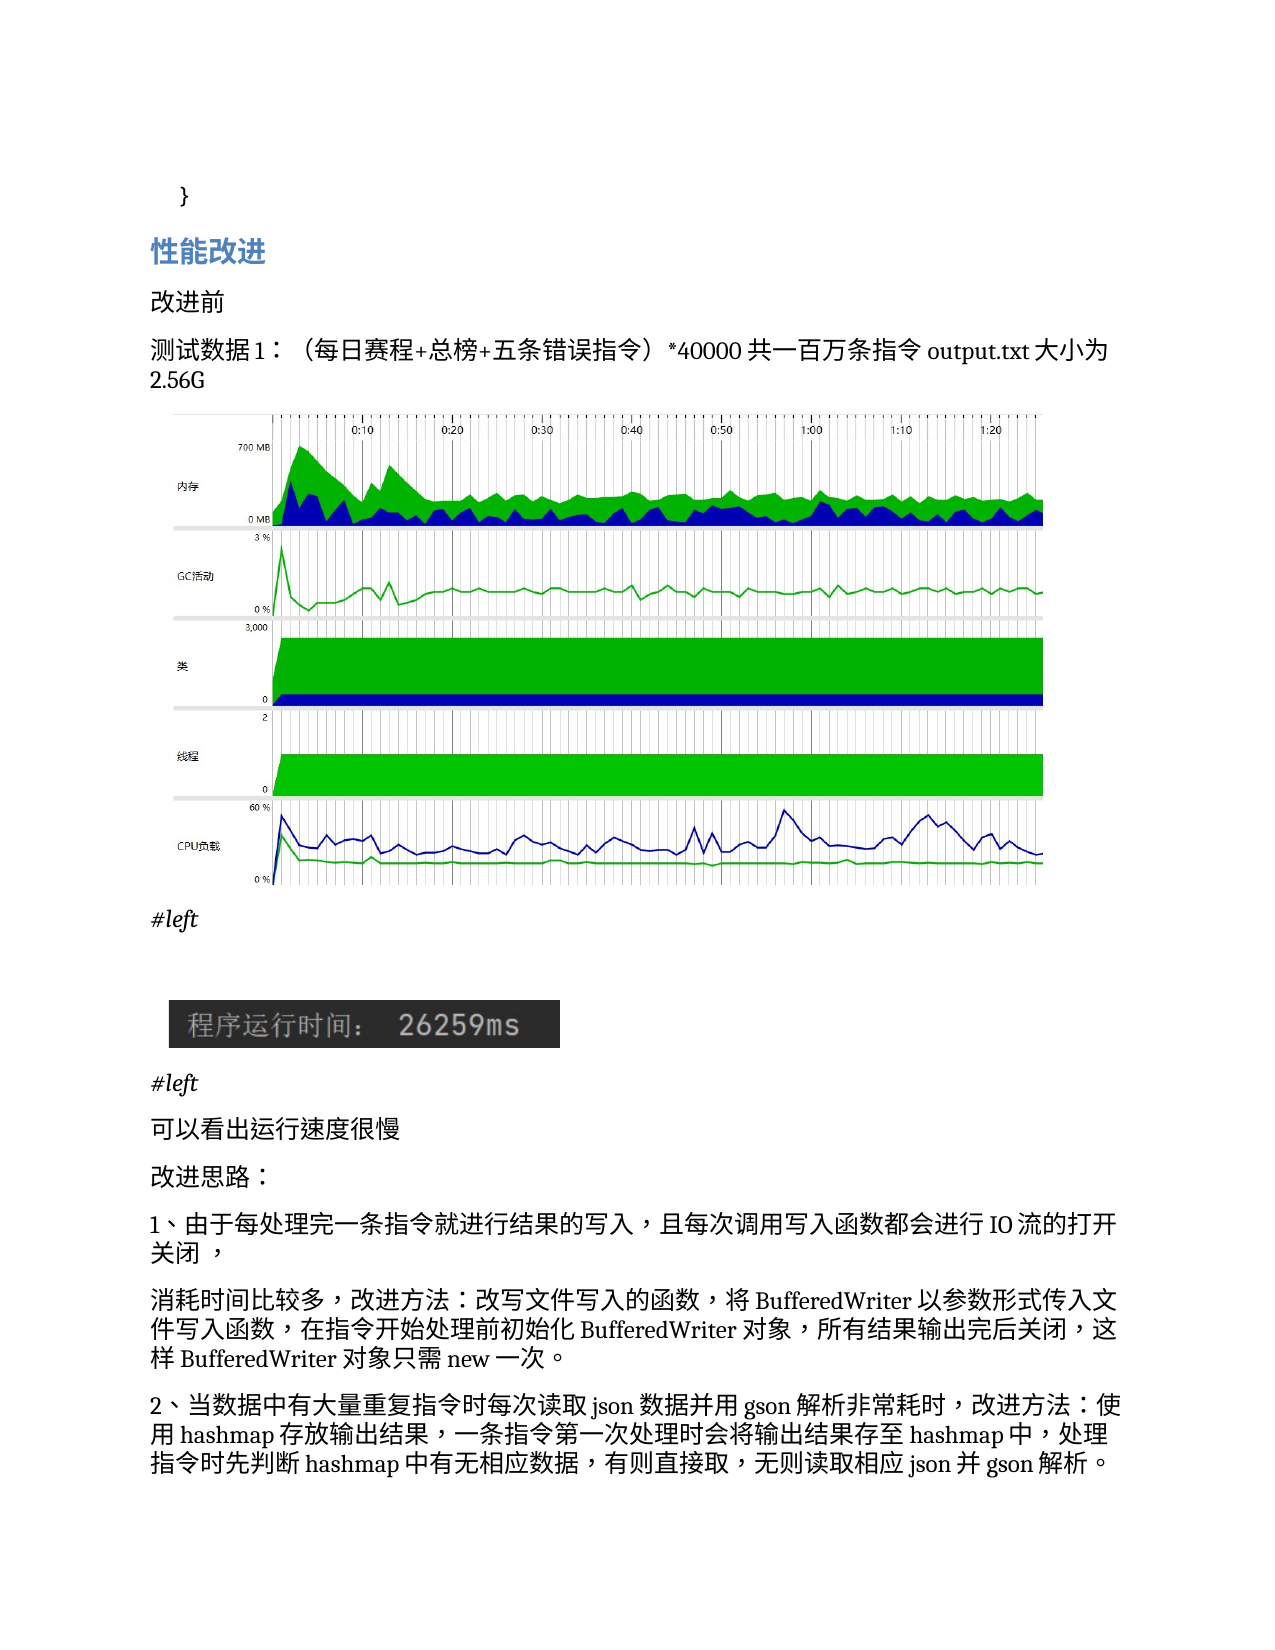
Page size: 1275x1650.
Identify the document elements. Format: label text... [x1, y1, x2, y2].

text 消耗时间比较多，改进方法：改写文件写入的函数，将BufferedWriter以参数形式传入文件写入函数，在指令开始处理前初始化BufferedWriter对象，所有结果输出完后关闭，这样BufferedWriter对象只需new一次。 [150, 1287, 1125, 1373]
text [150, 150, 1125, 210]
text #left [150, 1068, 1125, 1097]
text 改进思路： [150, 1163, 1125, 1192]
text #left [150, 905, 1125, 934]
text 改进前 [150, 289, 1125, 318]
picture [168, 413, 1044, 885]
text 2、当数据中有大量重复指令时每次读取json数据并用gson解析非常耗时，改进方法：使用hashmap存放输出结果，一条指令第一次处理时会将输出结果存至hashmap中，处理指令时先判断hashmap中有无相应数据，有则直接取，无则读取相应json并gson解析。 [150, 1392, 1125, 1478]
text 测试数据1：（每日赛程+总榜+五条错误指令）*40000 共一百万条指令 output.txt大小为2.56G [150, 337, 1125, 394]
subtitle 性能改进 [150, 231, 1125, 271]
picture [168, 1000, 560, 1048]
text 1、由于每处理完一条指令就进行结果的写入，且每次调用写入函数都会进行IO流的打开关闭 ， [150, 1211, 1125, 1268]
text 可以看出运行速度很慢 [150, 1116, 1125, 1145]
